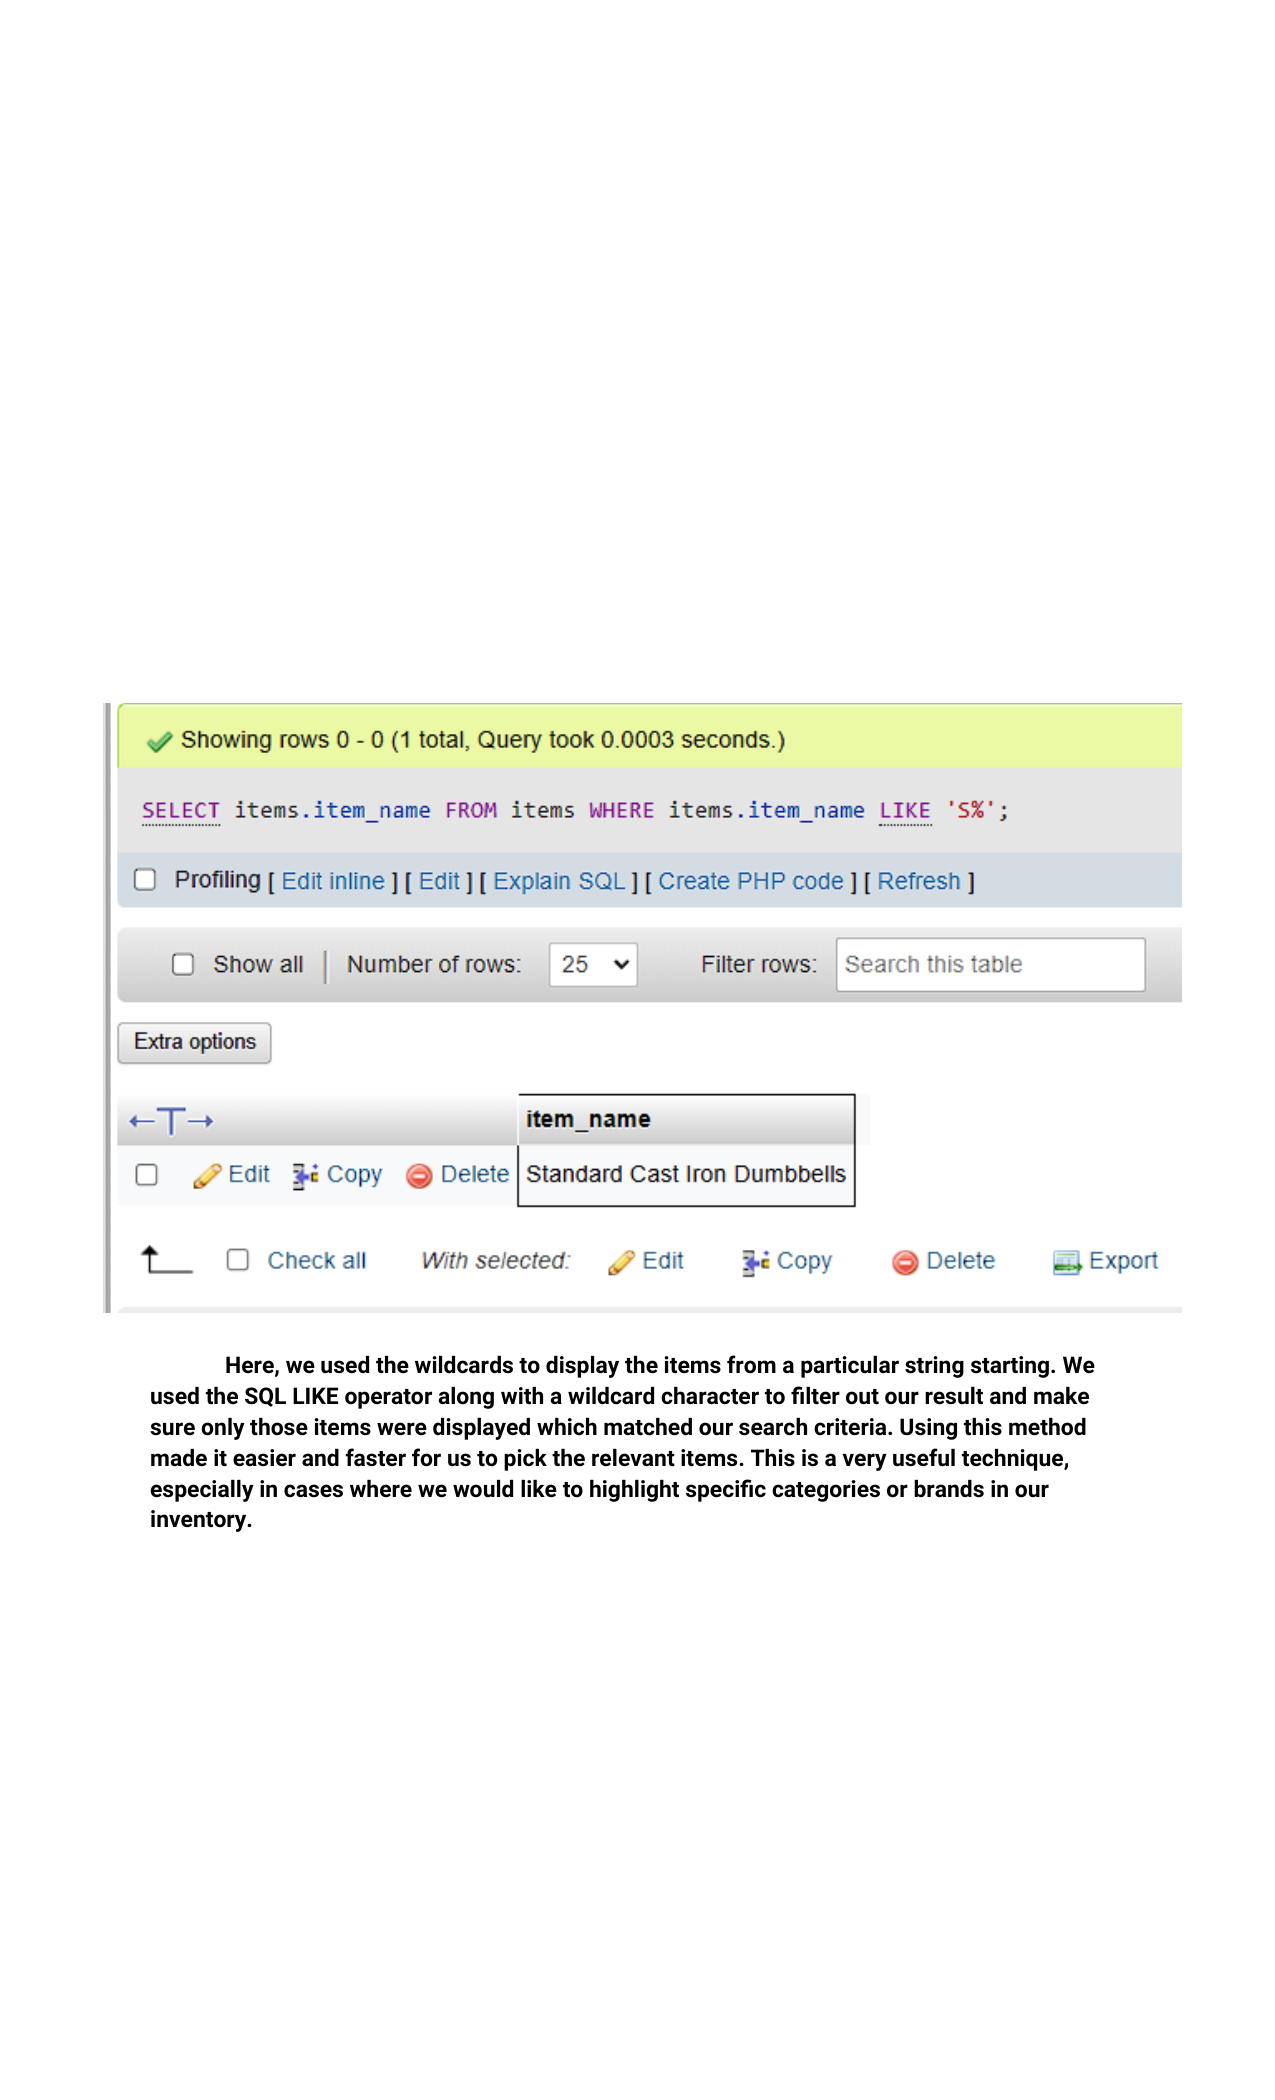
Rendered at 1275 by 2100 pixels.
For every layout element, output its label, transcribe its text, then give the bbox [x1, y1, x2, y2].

picture [103, 703, 1182, 1313]
text Here, we used the wildcards to display the items from a particular string starting. We used the SQL LIKE operator along with a wildcard character to filter out our result and make sure only those items were displayed which matched our search criteria. Using this method made it easier and faster for us to pick the relevant items. This is a very useful technique, especially in cases where we would like to highlight specific categories or brands in our inventory. [150, 1352, 1125, 1533]
